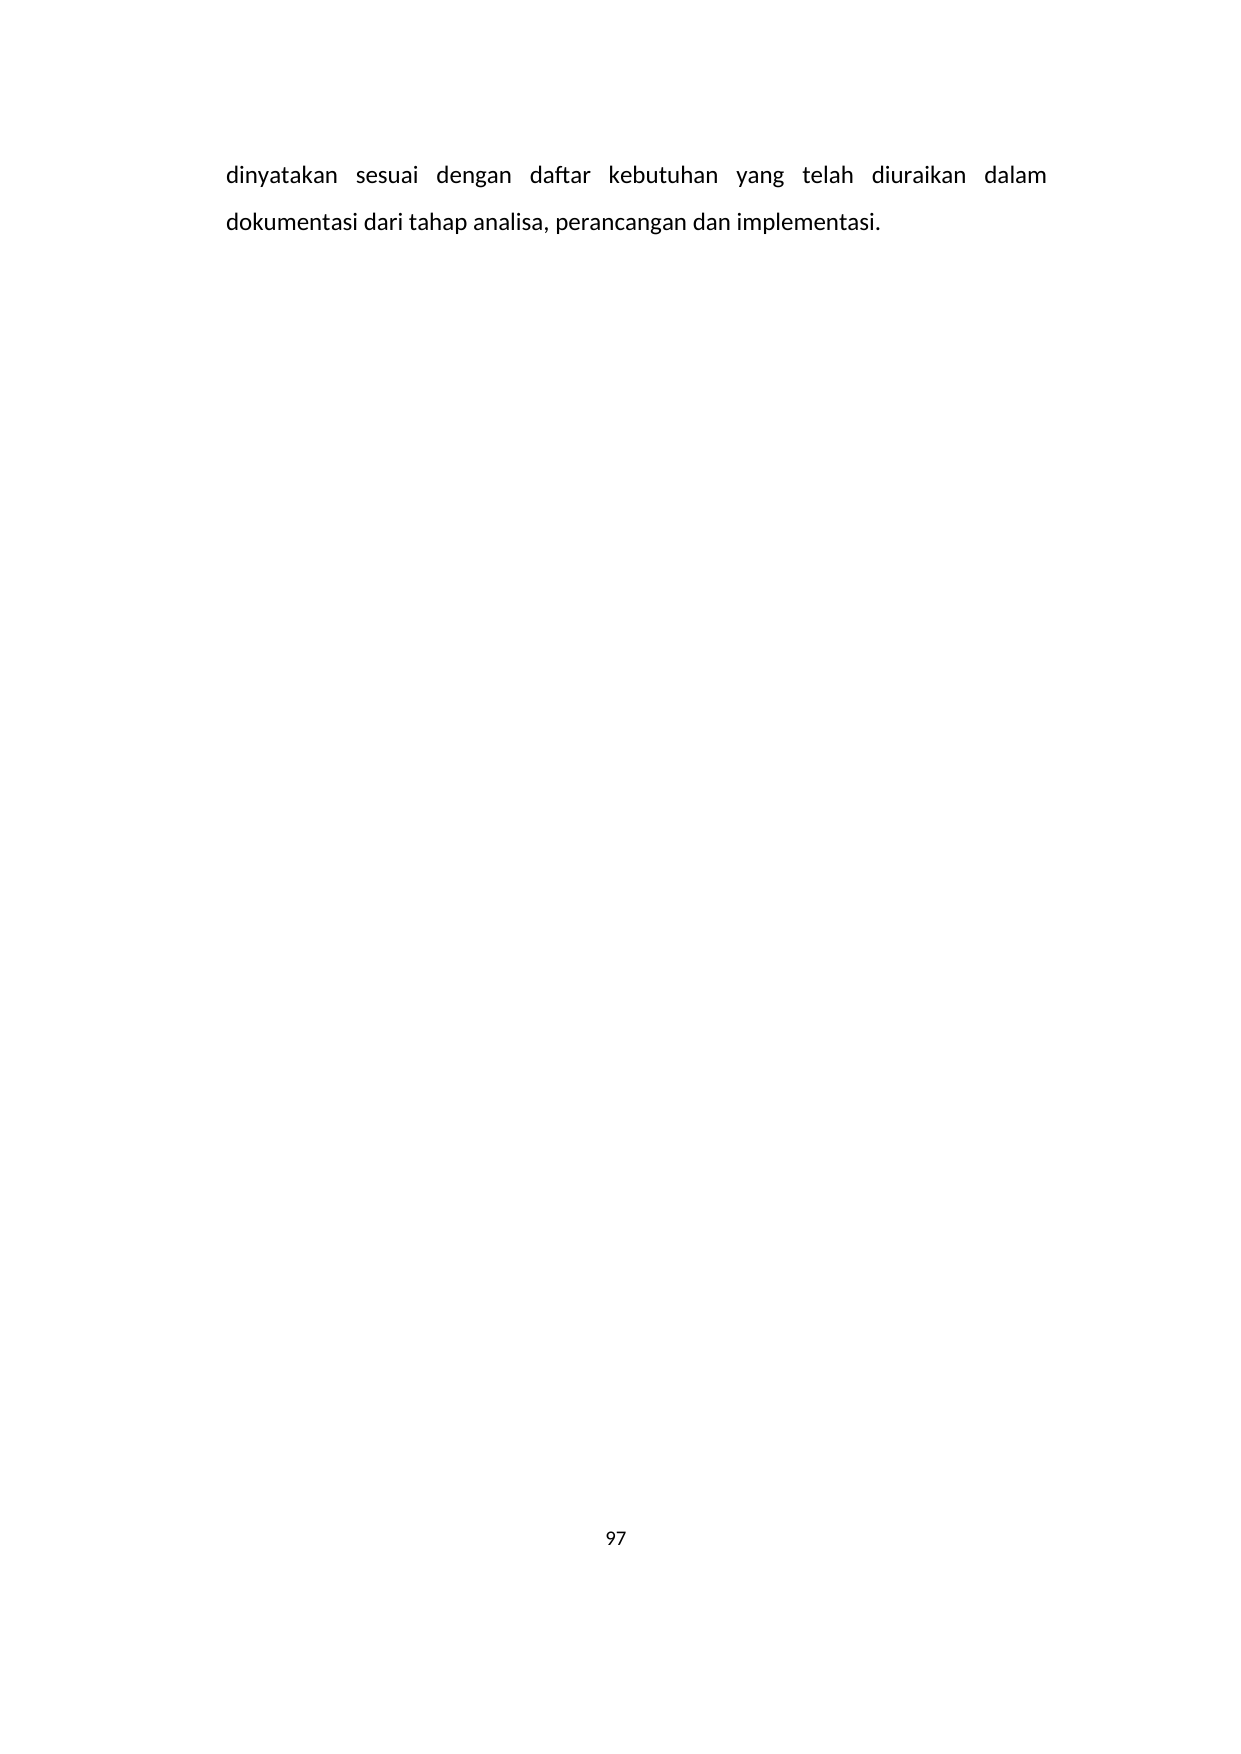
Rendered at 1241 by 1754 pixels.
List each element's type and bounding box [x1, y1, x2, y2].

text [226, 159, 1048, 237]
